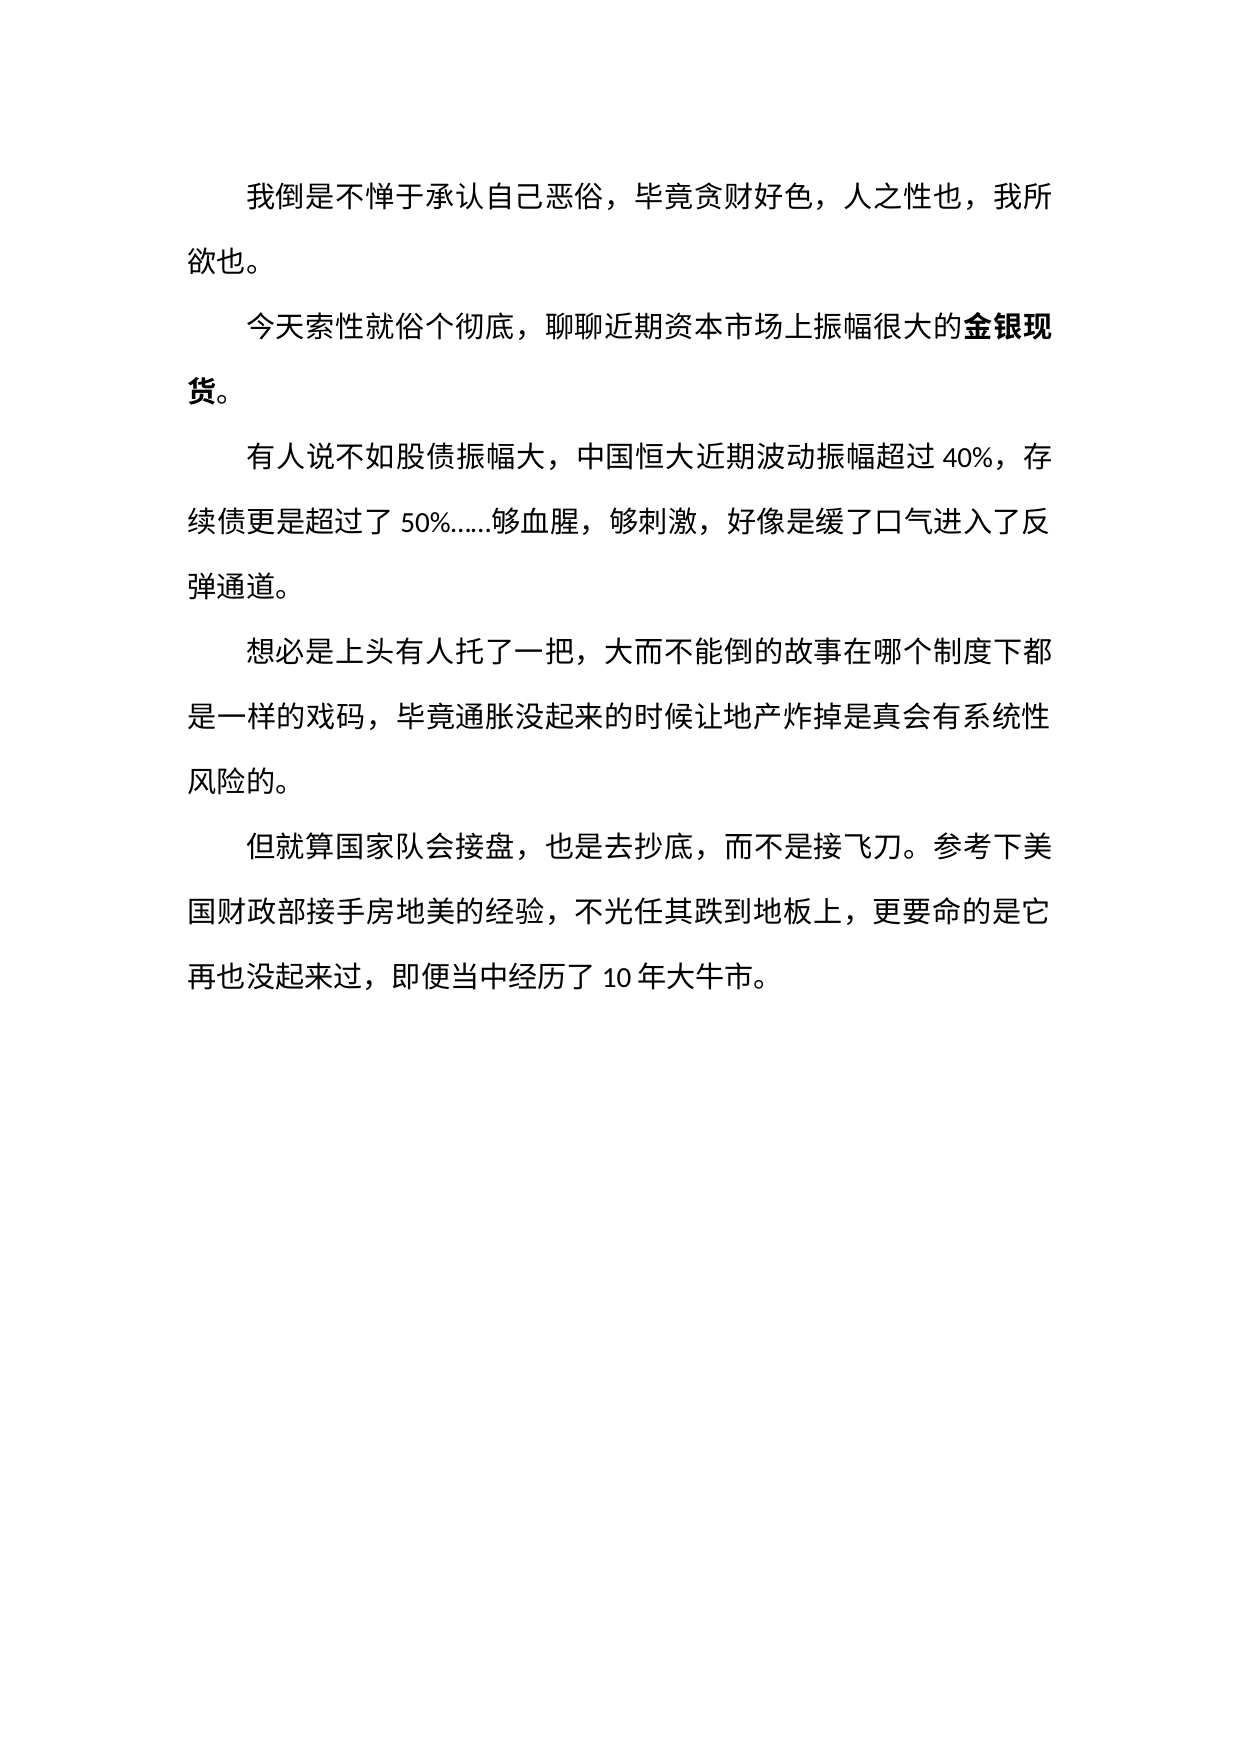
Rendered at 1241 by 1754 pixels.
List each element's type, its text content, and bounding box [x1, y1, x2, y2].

text 今天索性就俗个彻底，聊聊近期资本市场上振幅很大的金银现货。 [187, 292, 1053, 422]
text 但就算国家队会接盘，也是去抄底，而不是接飞刀。参考下美国财政部接手房地美的经验，不光任其跌到地板上，更要命的是它再也没起来过，即便当中经历了10年大牛市。 [187, 812, 1053, 1007]
text 我倒是不惮于承认自己恶俗，毕竟贪财好色，人之性也，我所欲也。 [187, 162, 1053, 292]
text 有人说不如股债振幅大，中国恒大近期波动振幅超过40%，存续债更是超过了50%……够血腥，够刺激，好像是缓了口气进入了反弹通道。 [187, 422, 1053, 617]
text 想必是上头有人托了一把，大而不能倒的故事在哪个制度下都是一样的戏码，毕竟通胀没起来的时候让地产炸掉是真会有系统性风险的。 [187, 617, 1053, 812]
